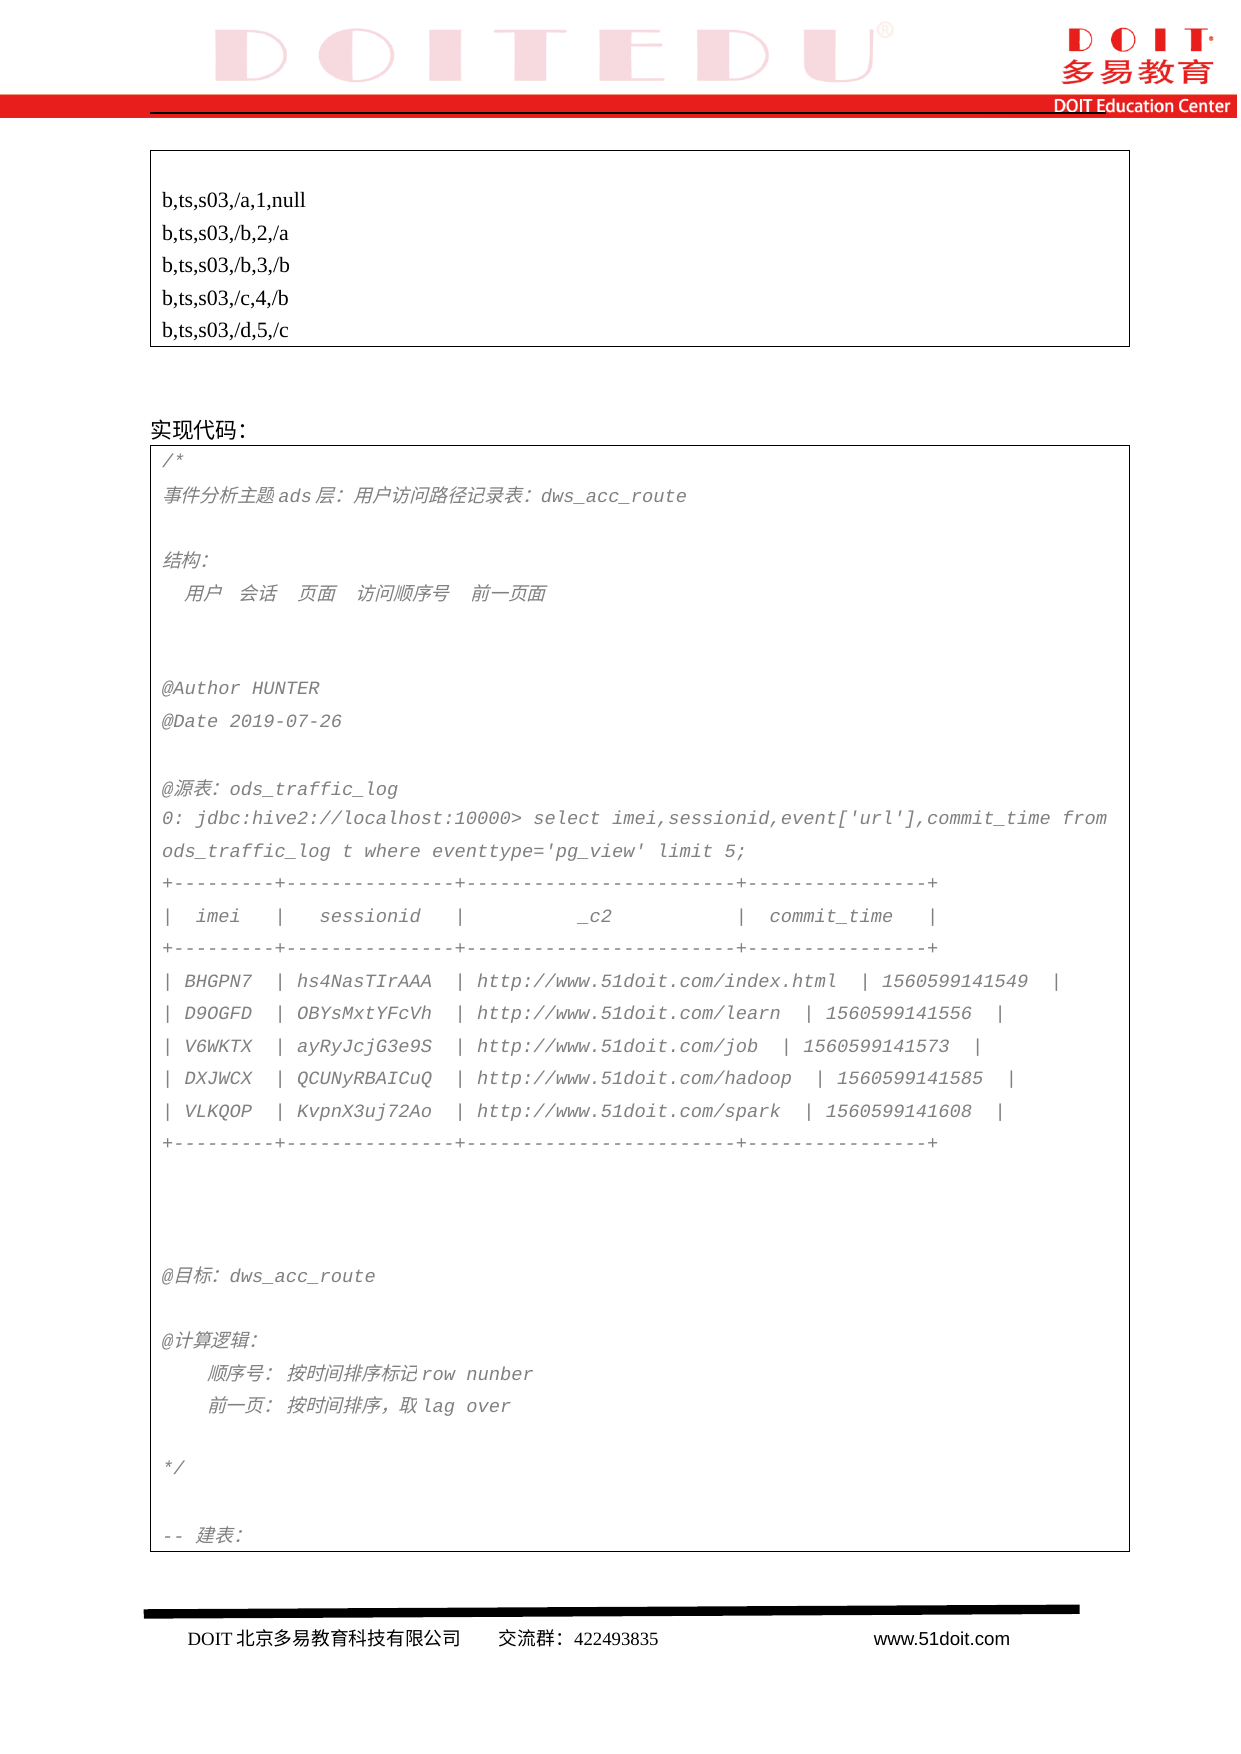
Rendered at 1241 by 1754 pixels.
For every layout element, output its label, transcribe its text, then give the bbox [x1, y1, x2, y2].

text 实现代码： [150, 412, 1106, 445]
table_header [151, 151, 1129, 346]
picture [0, 14, 1237, 118]
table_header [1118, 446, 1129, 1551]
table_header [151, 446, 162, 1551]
